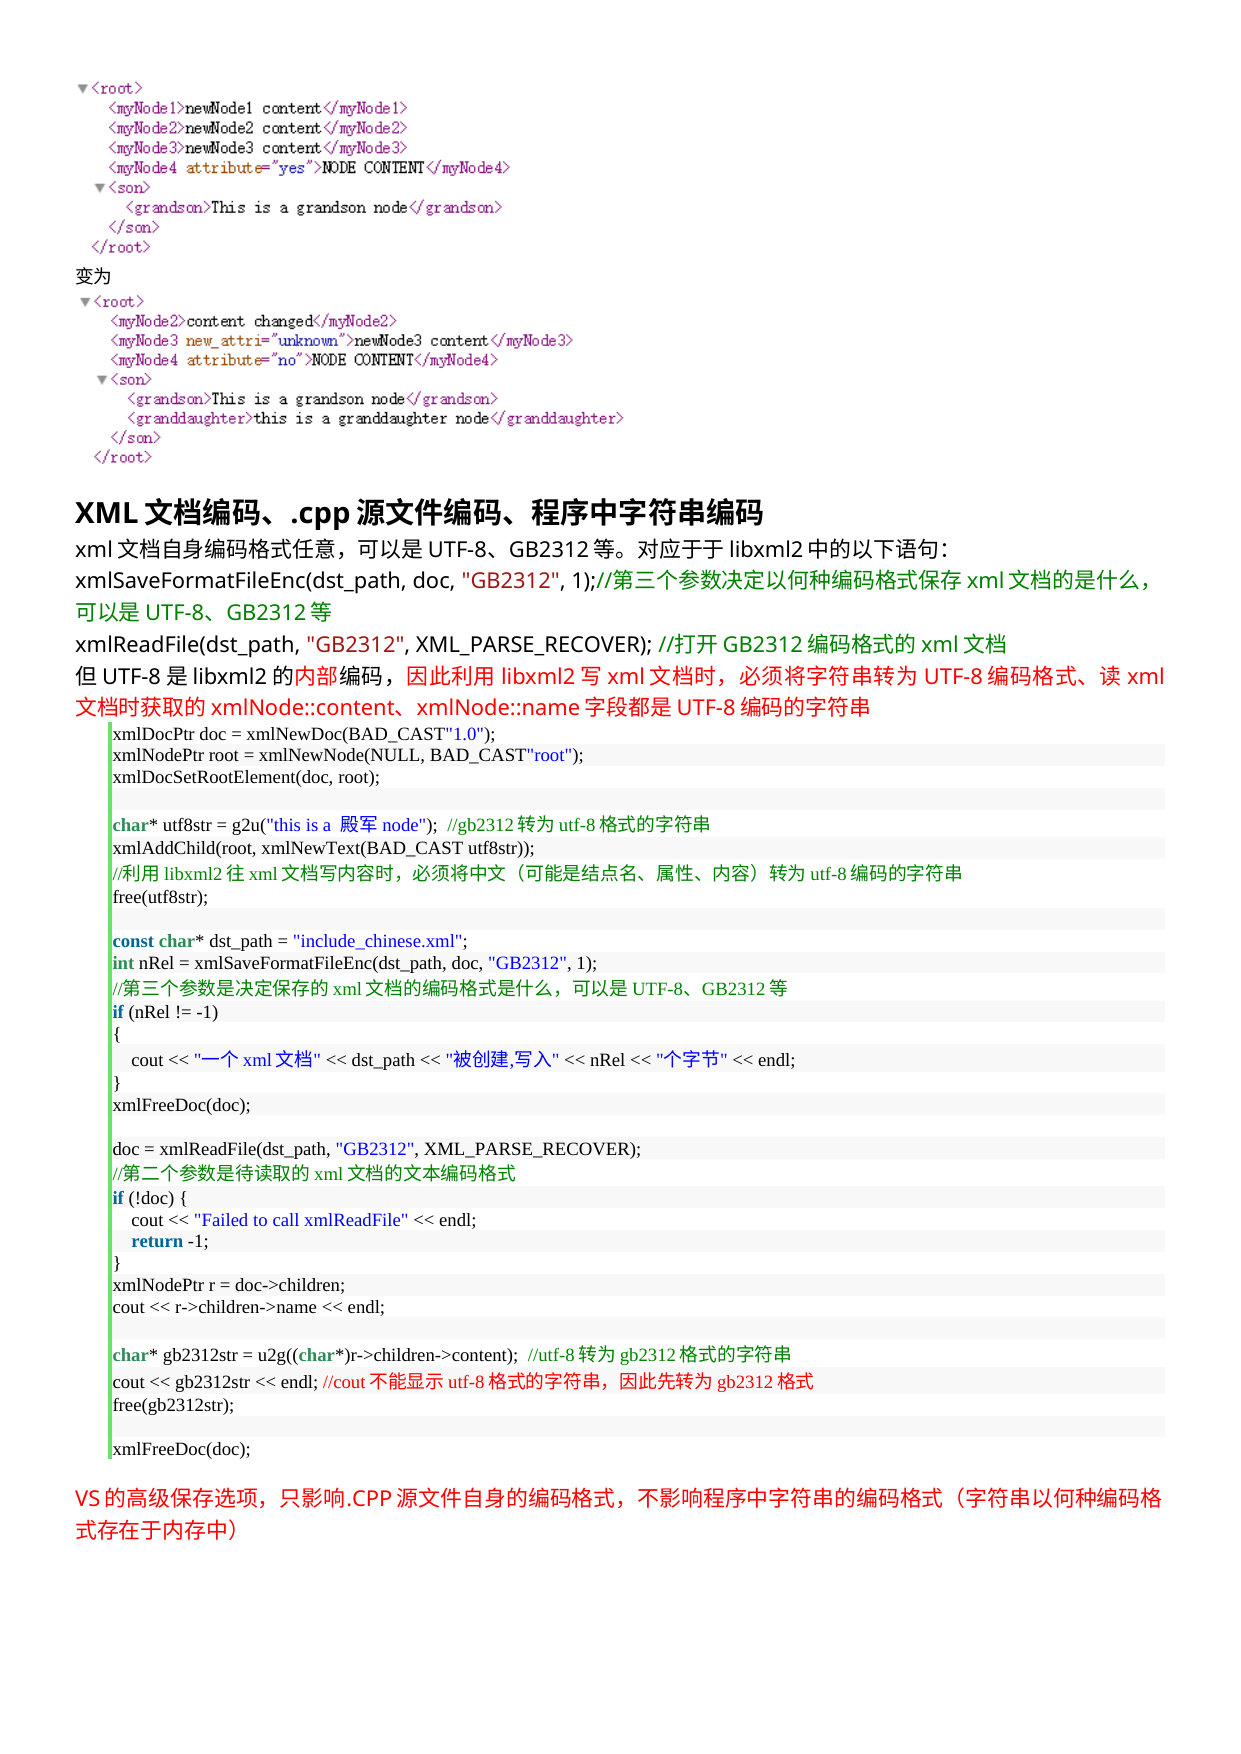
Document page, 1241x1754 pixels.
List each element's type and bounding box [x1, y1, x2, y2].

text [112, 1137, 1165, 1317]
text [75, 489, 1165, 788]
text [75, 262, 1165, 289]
picture [75, 289, 634, 473]
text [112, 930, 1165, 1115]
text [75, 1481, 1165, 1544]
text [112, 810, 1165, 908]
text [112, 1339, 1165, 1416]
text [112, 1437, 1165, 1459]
picture [75, 75, 519, 262]
